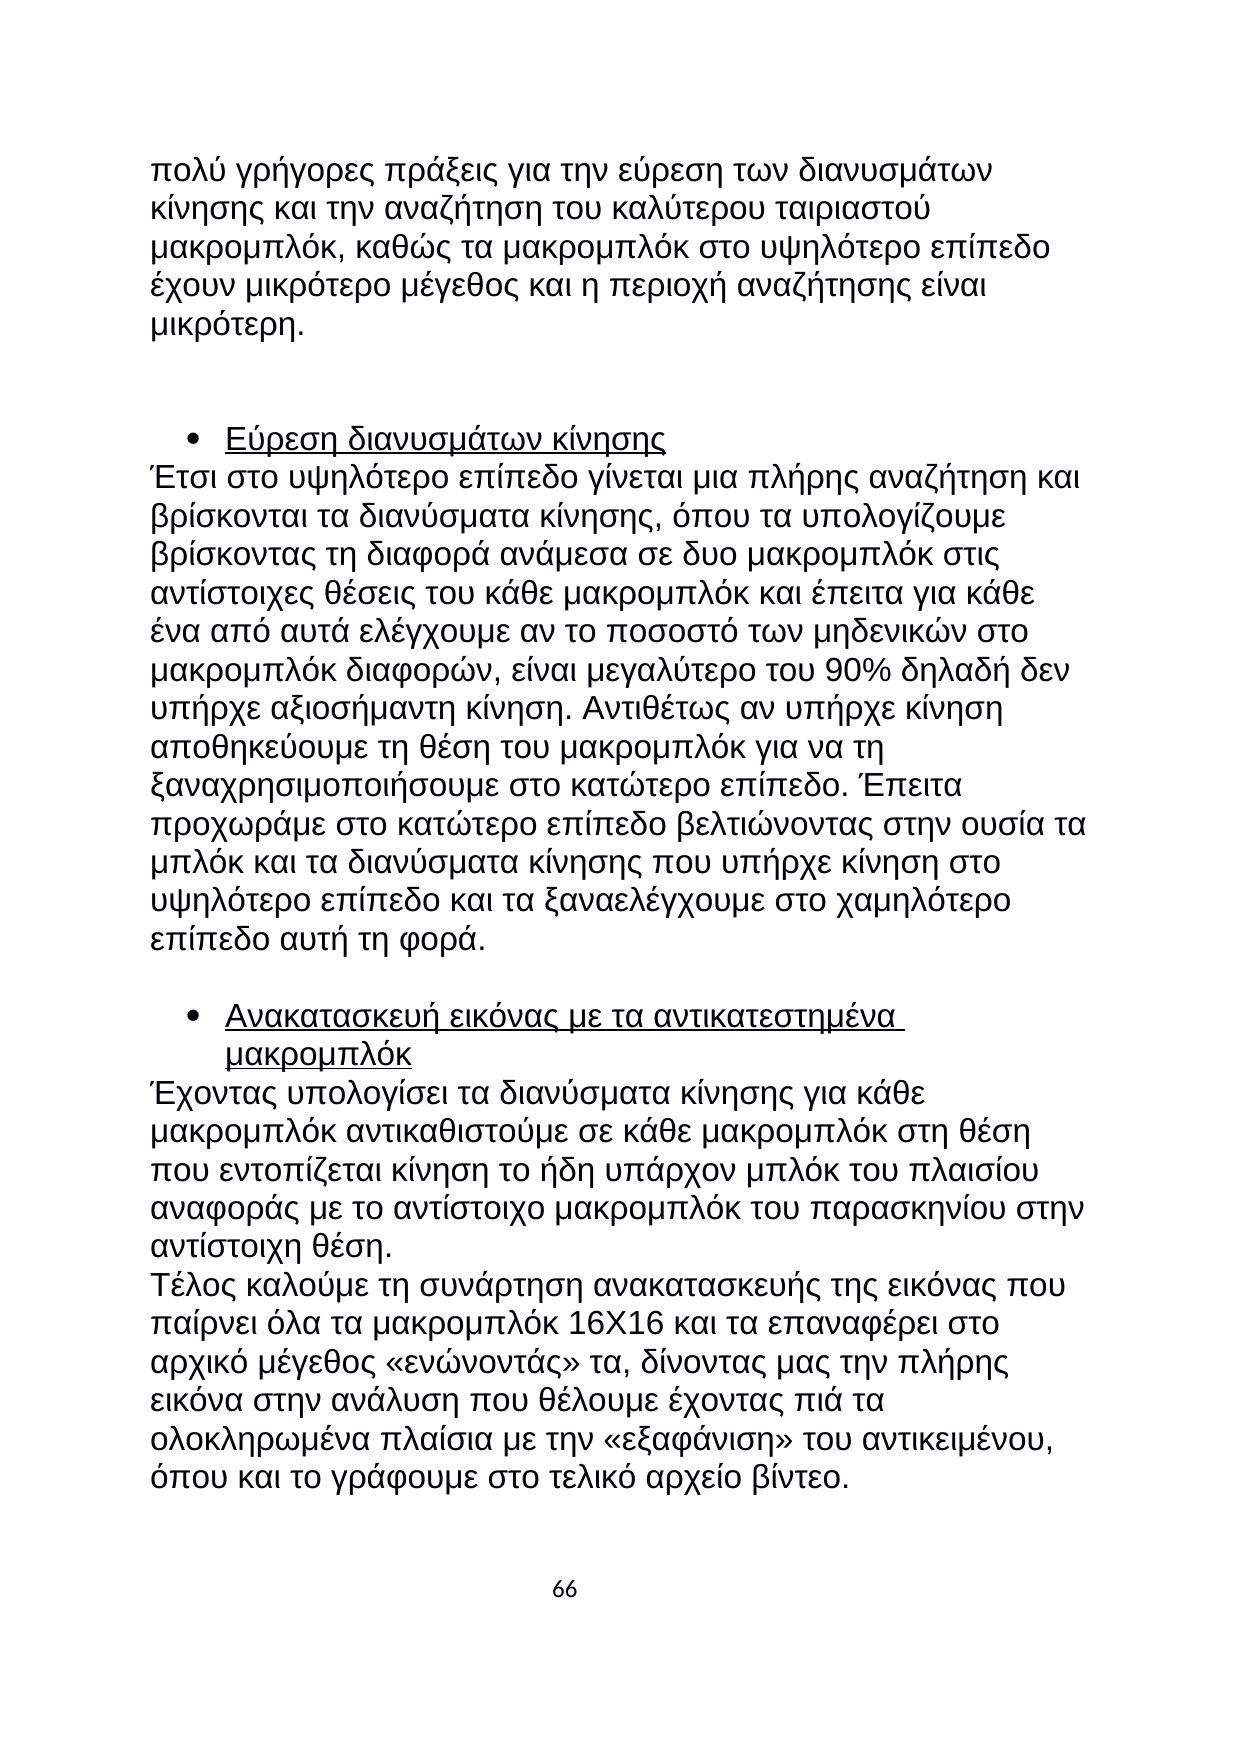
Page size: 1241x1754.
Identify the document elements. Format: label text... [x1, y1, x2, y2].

list Ανακατασκευή εικόνας με τα αντικατεστημένα μακρομπλόκ [187, 996, 1090, 1073]
text Έτσι στο υψηλότερο επίπεδο γίνεται μια πλήρης αναζήτηση και βρίσκονται τα διανύσματα κίνησης, όπου τα υπολογίζουμε βρίσκοντας τη διαφορά ανάμεσα σε δυο μακρομπλόκ στις αντίστοιχες θέσεις του κάθε μακρομπλόκ και έπειτα για κάθε ένα από αυτά ελέγχουμε αν το ποσοστό των μηδενικών στο μακρομπλόκ διαφορών, είναι μεγαλύτερο του 90% δηλαδή δεν υπήρχε αξιοσήμαντη κίνηση. Αντιθέτως αν υπήρχε κίνηση αποθηκεύουμε τη θέση του μακρομπλόκ για να τη ξαναχρησιμοποιήσουμε στο κατώτερο επίπεδο. Έπειτα προχωράμε στο κατώτερο επίπεδο βελτιώνοντας στην ουσία τα μπλόκ και τα διανύσματα κίνησης που υπήρχε κίνηση στο υψηλότερο επίπεδο και τα ξαναελέγχουμε στο χαμηλότερο επίπεδο αυτή τη φορά. [150, 458, 1090, 957]
text Έχοντας υπολογίσει τα διανύσματα κίνησης για κάθε μακρομπλόκ αντικαθιστούμε σε κάθε μακρομπλόκ στη θέση που εντοπίζεται κίνηση το ήδη υπάρχον μπλόκ του πλαισίου αναφοράς με το αντίστοιχο μακρομπλόκ του παρασκηνίου στην αντίστοιχη θέση. [150, 1073, 1090, 1265]
list Εύρεση διανυσμάτων κίνησης [187, 419, 1090, 458]
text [150, 150, 1090, 342]
text Τέλος καλούμε τη συνάρτηση ανακατασκευής της εικόνας που παίρνει όλα τα μακρομπλόκ 16Χ16 και τα επαναφέρει στο αρχικό μέγεθος «ενώνοντάς» τα, δίνοντας μας την πλήρης εικόνα στην ανάλυση που θέλουμε έχοντας πιά τα ολοκληρωμένα πλαίσια με την «εξαφάνιση» του αντικειμένου, όπου και το γράφουμε στο τελικό αρχείο βίντεο. [150, 1265, 1090, 1496]
